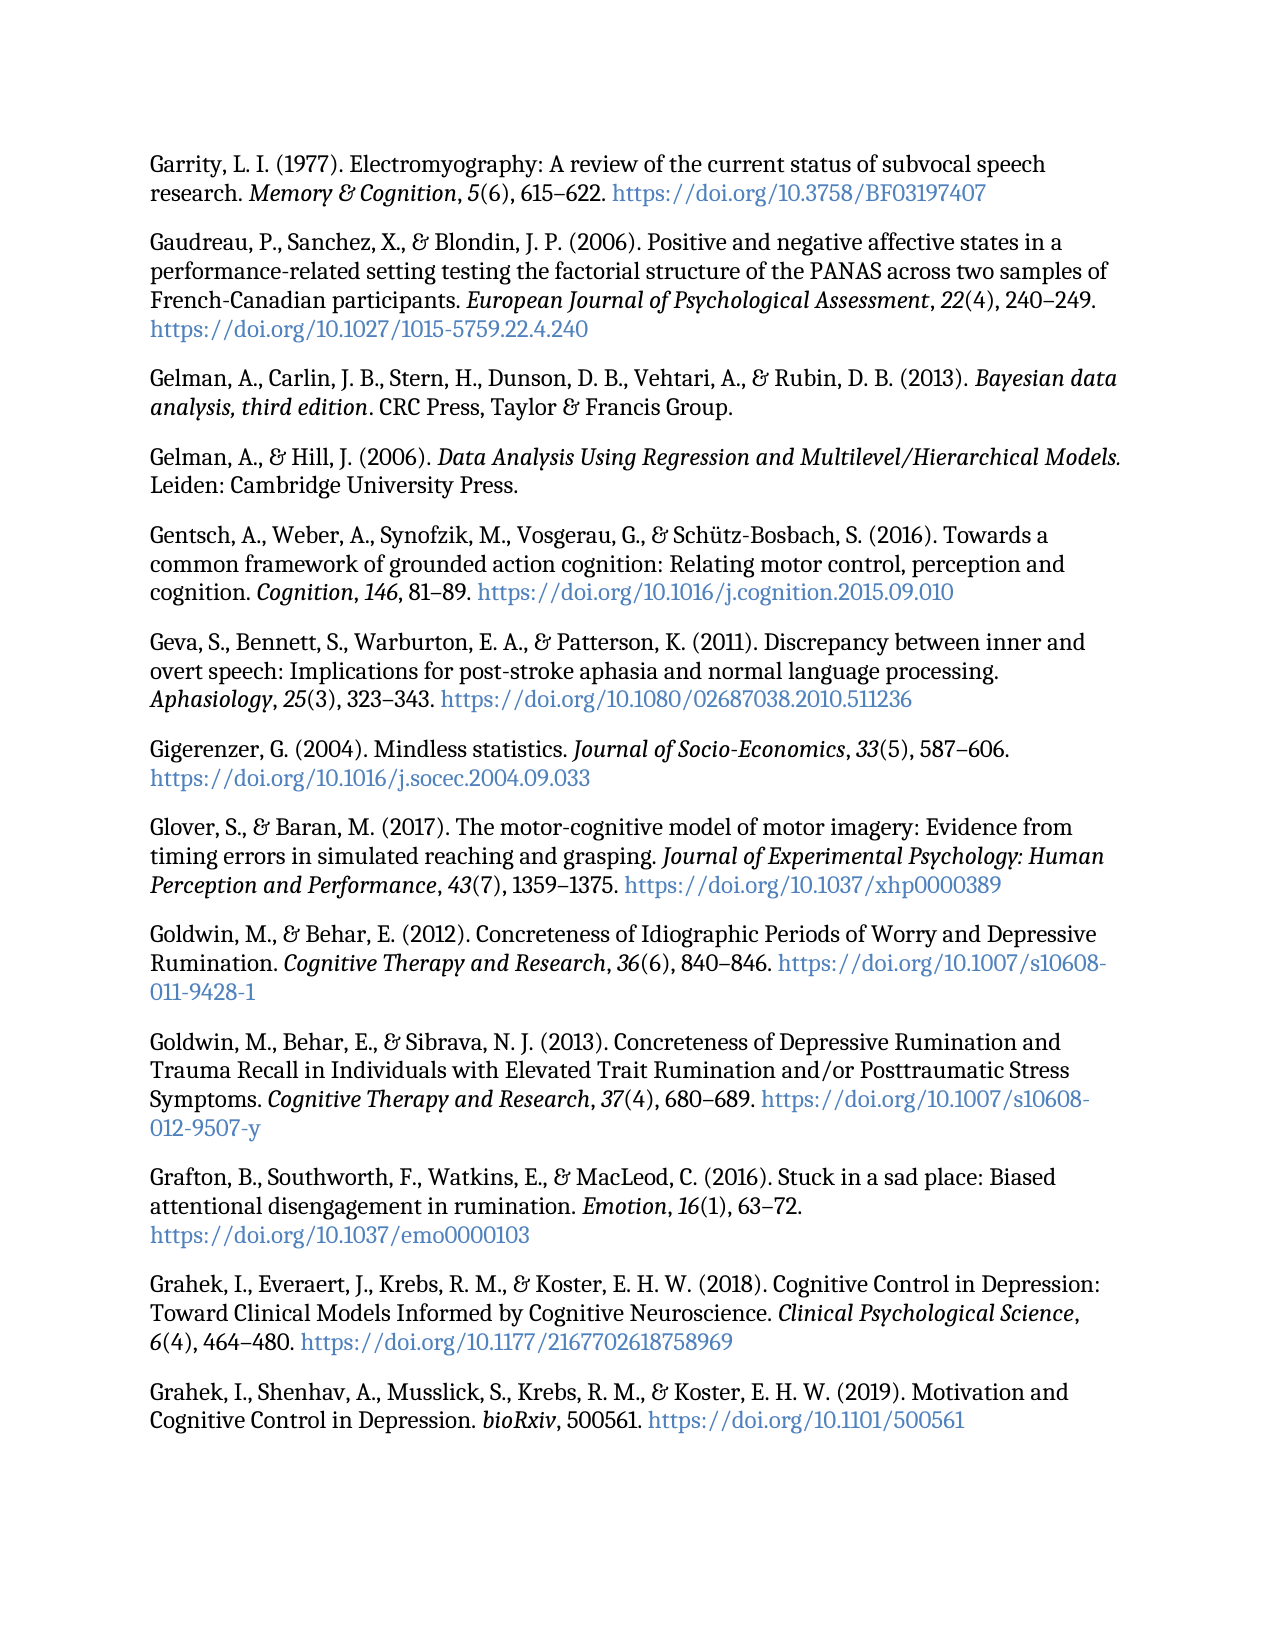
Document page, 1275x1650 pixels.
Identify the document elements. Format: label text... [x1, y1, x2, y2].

text Glover, S., & Baran, M. (2017). The motor-cognitive model of motor imagery: Evidence from timing errors in simulated reaching and grasping. Journal of Experimental Psychology: Human Perception and Performance, 43(7), 1359–1375. https://doi.org/10.1037/xhp0000389 [150, 813, 1125, 899]
text Gentsch, A., Weber, A., Synofzik, M., Vosgerau, G., & Schütz-Bosbach, S. (2016). Towards a common framework of grounded action cognition: Relating motor control, perception and cognition. Cognition, 146, 81–89. https://doi.org/10.1016/j.cognition.2015.09.010 [150, 521, 1125, 607]
text Grahek, I., Shenhav, A., Musslick, S., Krebs, R. M., & Koster, E. H. W. (2019). Motivation and Cognitive Control in Depression. bioRxiv, 500561. https://doi.org/10.1101/500561 [150, 1377, 1125, 1435]
text Gigerenzer, G. (2004). Mindless statistics. Journal of Socio-Economics, 33(5), 587–606. https://doi.org/10.1016/j.socec.2004.09.033 [150, 735, 1125, 792]
text Goldwin, M., & Behar, E. (2012). Concreteness of Idiographic Periods of Worry and Depressive Rumination. Cognitive Therapy and Research, 36(6), 840–846. https://doi.org/10.1007/s10608-011-9428-1 [150, 920, 1125, 1007]
text Grahek, I., Everaert, J., Krebs, R. M., & Koster, E. H. W. (2018). Cognitive Control in Depression: Toward Clinical Models Informed by Cognitive Neuroscience. Clinical Psychological Science, 6(4), 464–480. https://doi.org/10.1177/2167702618758969 [150, 1270, 1125, 1357]
text Gaudreau, P., Sanchez, X., & Blondin, J. P. (2006). Positive and negative affective states in a performance-related setting testing the factorial structure of the PANAS across two samples of French-Canadian participants. European Journal of Psychological Assessment, 22(4), 240–249. https://doi.org/10.1027/1015-5759.22.4.240 [150, 228, 1125, 343]
text Garrity, L. I. (1977). Electromyography: A review of the current status of subvocal speech research. Memory & Cognition, 5(6), 615–622. https://doi.org/10.3758/BF03197407 [150, 150, 1125, 207]
text Grafton, B., Southworth, F., Watkins, E., & MacLeod, C. (2016). Stuck in a sad place: Biased attentional disengagement in rumination. Emotion, 16(1), 63–72. https://doi.org/10.1037/emo0000103 [150, 1163, 1125, 1249]
text Gelman, A., Carlin, J. B., Stern, H., Dunson, D. B., Vehtari, A., & Rubin, D. B. (2013). Bayesian data analysis, third edition. CRC Press, Taylor & Francis Group. [150, 364, 1125, 422]
text Gelman, A., & Hill, J. (2006). Data Analysis Using Regression and Multilevel/Hierarchical Models. Leiden: Cambridge University Press. [150, 442, 1125, 500]
text Goldwin, M., Behar, E., & Sibrava, N. J. (2013). Concreteness of Depressive Rumination and Trauma Recall in Individuals with Elevated Trait Rumination and/or Posttraumatic Stress Symptoms. Cognitive Therapy and Research, 37(4), 680–689. https://doi.org/10.1007/s10608-012-9507-y [150, 1027, 1125, 1142]
text Geva, S., Bennett, S., Warburton, E. A., & Patterson, K. (2011). Discrepancy between inner and overt speech: Implications for post-stroke aphasia and normal language processing. Aphasiology, 25(3), 323–343. https://doi.org/10.1080/02687038.2010.511236 [150, 628, 1125, 714]
